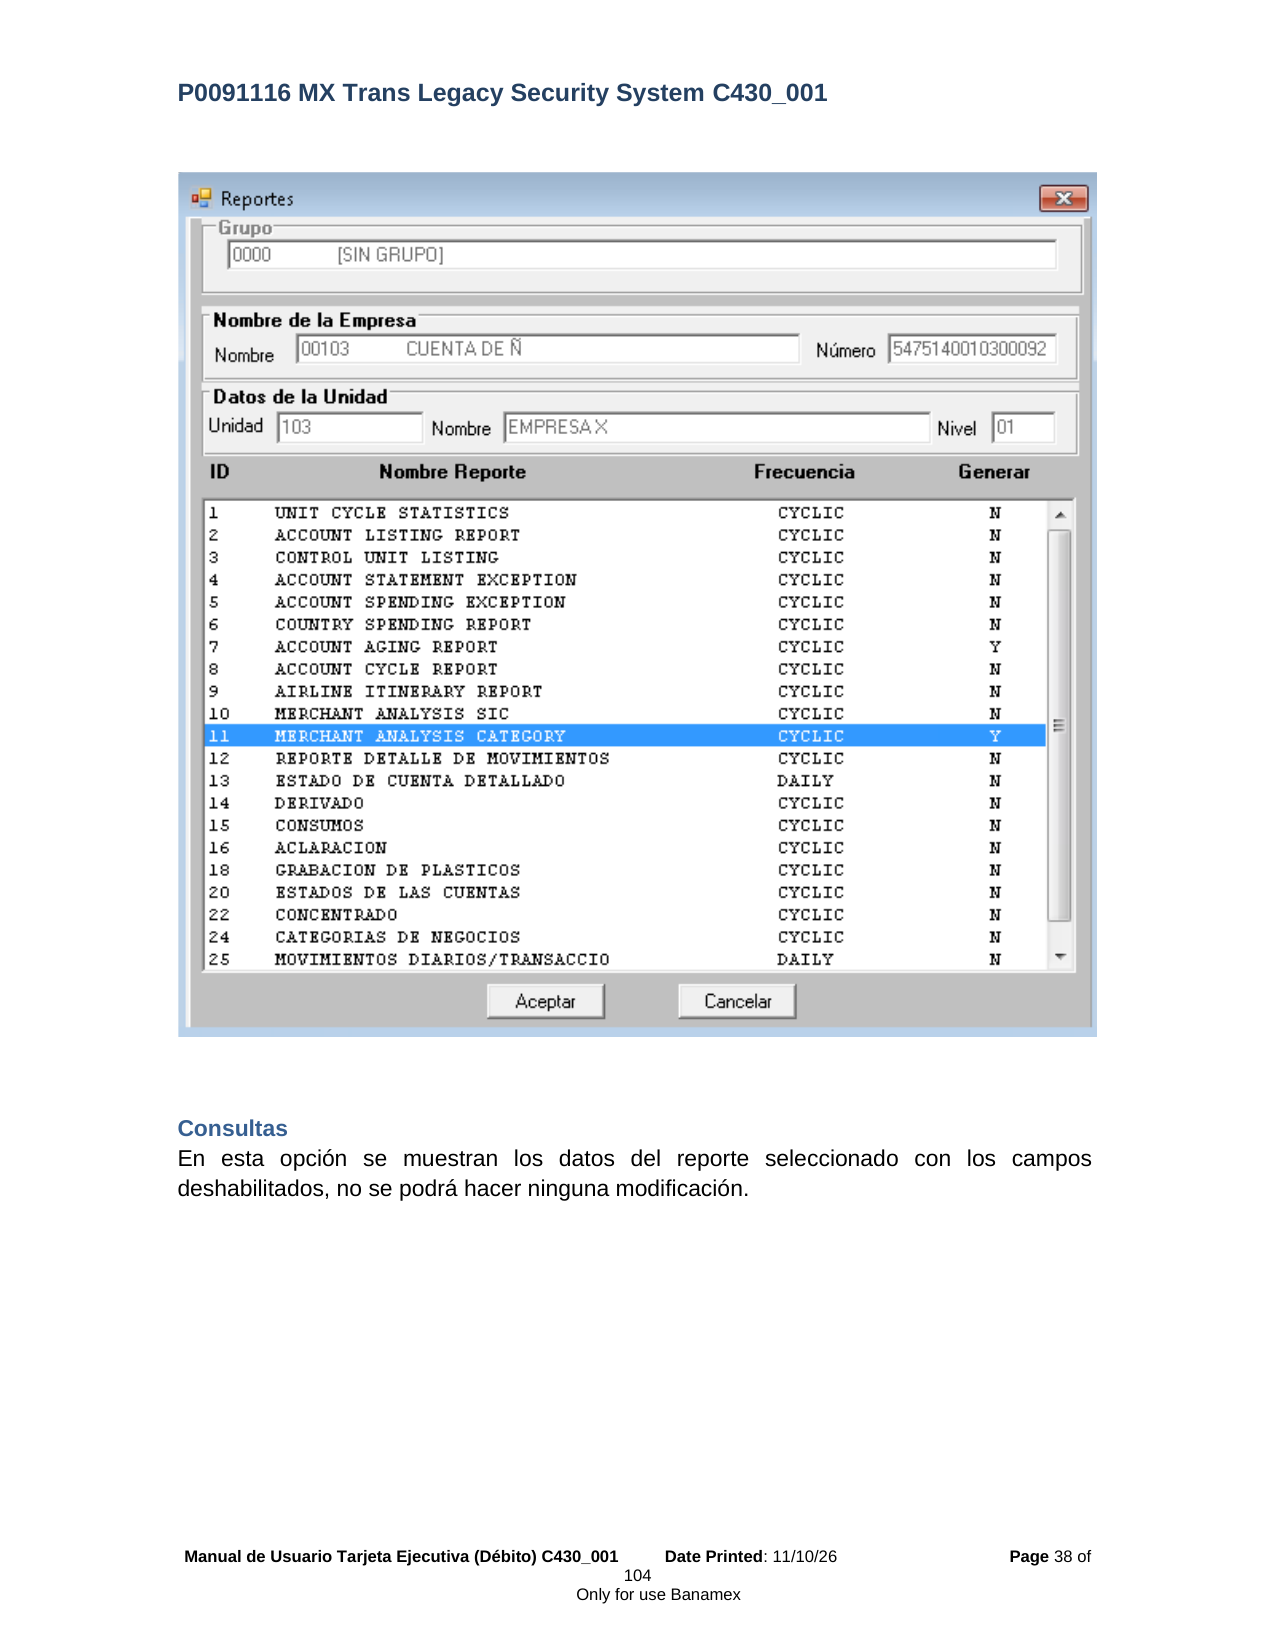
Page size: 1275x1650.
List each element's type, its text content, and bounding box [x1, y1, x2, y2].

text Consultas [177, 1115, 1093, 1141]
picture [178, 172, 1097, 1037]
text En esta opción se muestran los datos del reporte seleccionado con los campos deshabilitados, no se podrá hacer ninguna modificación. [177, 1145, 1093, 1202]
